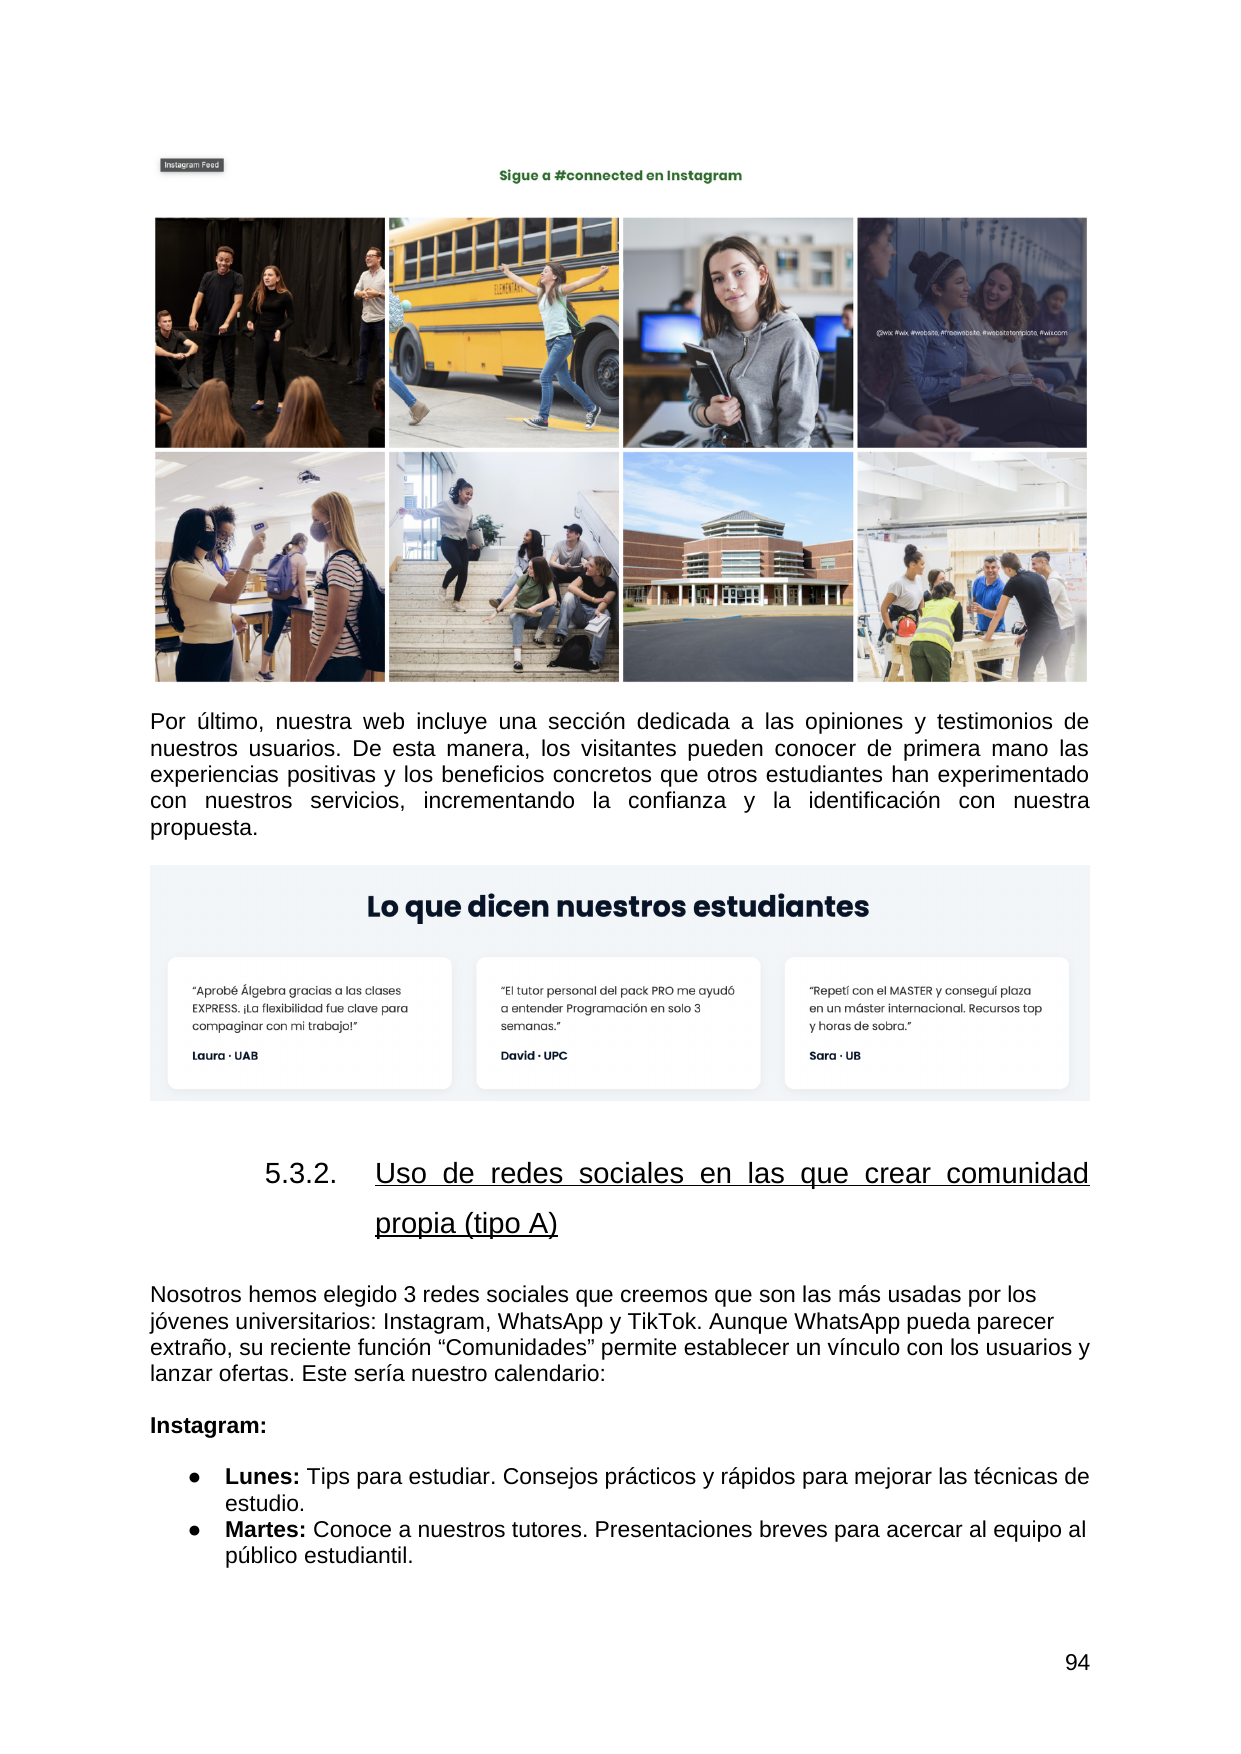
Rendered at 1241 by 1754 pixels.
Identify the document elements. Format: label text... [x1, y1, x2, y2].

picture [150, 865, 1091, 1101]
text Por último, nuestra web incluye una sección dedicada a las opiniones y testimonios de nuestros usuarios. De esta manera, los visitantes pueden conocer de primera mano las experiencias positivas y los beneficios concretos que otros estudiantes han experimentado con nuestros servicios, incrementando la confianza y la identificación con nuestra propuesta. [150, 708, 1090, 840]
text Nosotros hemos elegido 3 redes sociales que creemos que son las más usadas por los jóvenes universitarios: Instagram, WhatsApp y TikTok. Aunque WhatsApp pueda parecer extraño, su reciente función “Comunidades” permite establecer un vínculo con los usuarios y lanzar ofertas. Este sería nuestro calendario: [150, 1281, 1090, 1387]
text Instagram: [150, 1412, 1090, 1438]
list Martes: Conoce a nuestros tutores. Presentaciones breves para acercar al equipo al público estudiantil. [187, 1516, 1090, 1568]
subtitle Uso de redes sociales en las que crear comunidad propia (tipo A) [337, 1156, 1090, 1239]
list Lunes: Tips para estudiar. Consejos prácticos y rápidos para mejorar las técnicas de estudio. [187, 1463, 1090, 1516]
picture [150, 150, 1091, 684]
